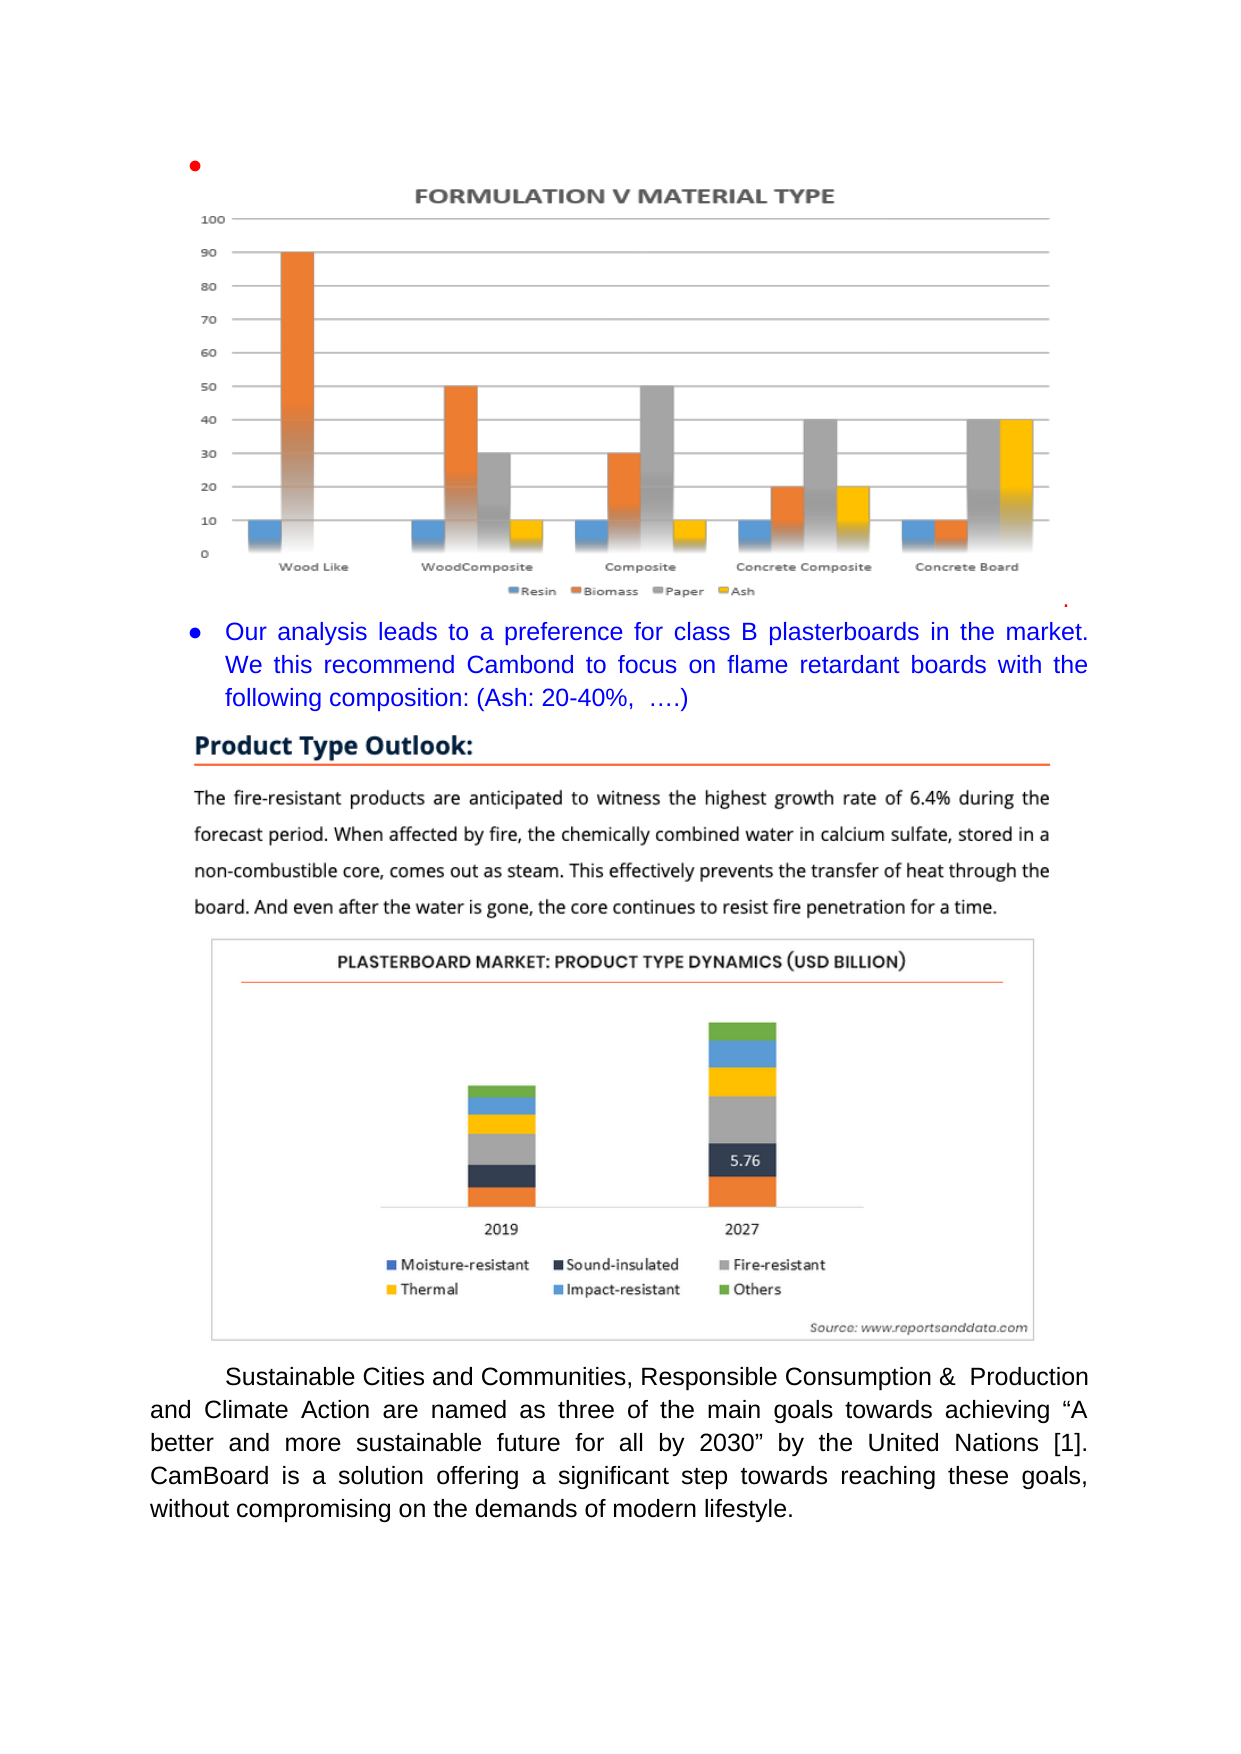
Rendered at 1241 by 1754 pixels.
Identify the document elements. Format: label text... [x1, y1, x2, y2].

text Sustainable Cities and Communities, Responsible Consumption & Production and Climate Action are named as three of the main goals towards achieving “A better and more sustainable future for all by 2030” by the United Nations [1]. CamBoard is a solution offering a significant step towards reaching these goals, without compromising on the demands of modern lifestyle. [150, 1362, 1090, 1523]
picture [150, 716, 1091, 1358]
picture [187, 182, 1063, 608]
list Our analysis leads to a preference for class B plasterboards in the market. We this recommend Cambond to focus on flame retardant boards with the following composition: (Ash: 20-40%, ….) [187, 617, 1090, 712]
